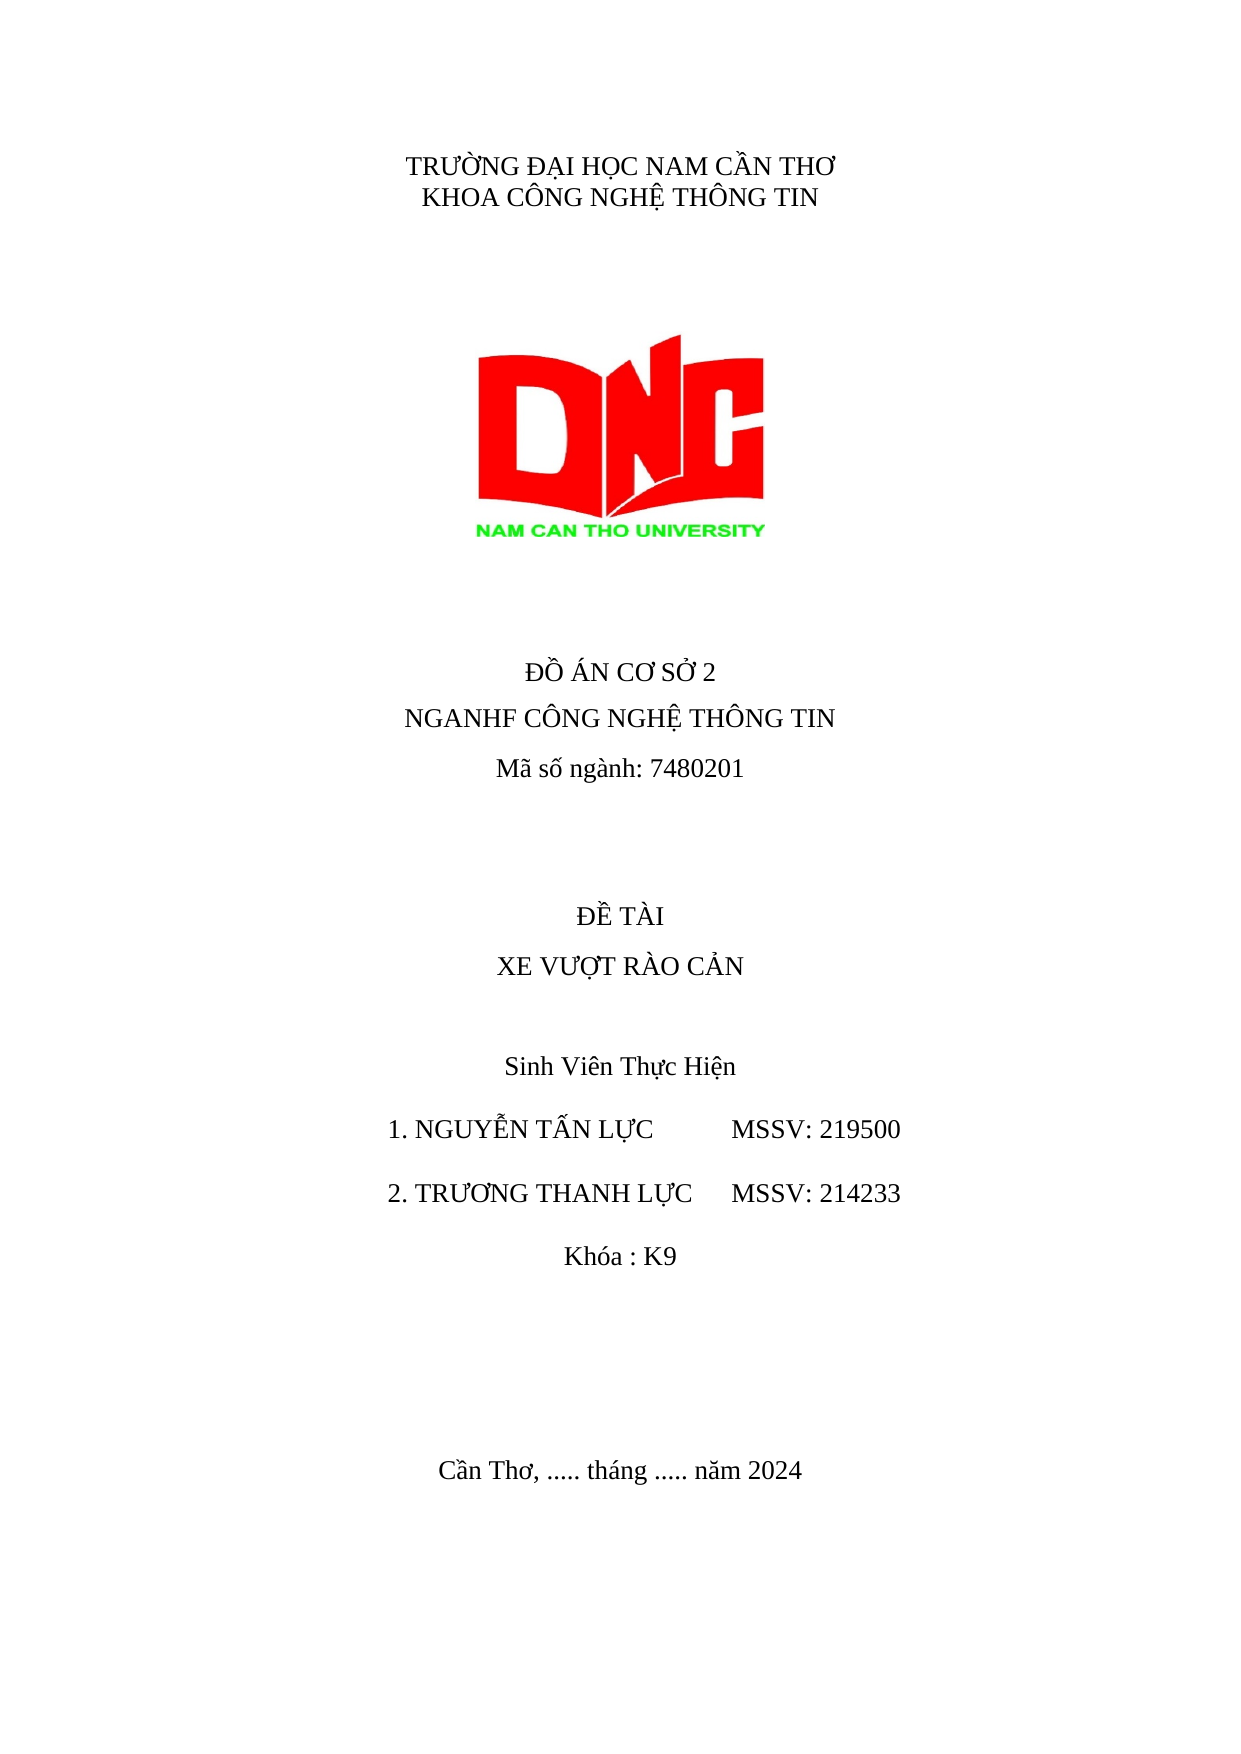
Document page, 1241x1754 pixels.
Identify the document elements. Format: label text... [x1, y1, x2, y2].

picture [475, 331, 765, 537]
text XE VƯỢT RÀO CẢN [112, 950, 1128, 981]
text ĐỒ ÁN CƠ SỞ 2 [112, 656, 1128, 687]
text TRƯỜNG ĐẠI HỌC NAM CẦN THƠ [112, 150, 1128, 181]
text KHOA CÔNG NGHỆ THÔNG TIN [112, 181, 1128, 212]
text ĐỀ TÀI [112, 900, 1128, 931]
text Mã số ngành: 7480201 [112, 753, 1128, 784]
text NGANHF CÔNG NGHỆ THÔNG TIN [112, 702, 1128, 733]
text Sinh Viên Thực Hiện [112, 1050, 1128, 1081]
text Khóa : K9 [112, 1240, 1128, 1271]
list TRƯƠNG THANH LỰC MSSV: 214233 [387, 1177, 1128, 1208]
list NGUYỄN TẤN LỰC MSSV: 219500 [387, 1114, 1128, 1145]
text Cần Thơ, ..... tháng ..... năm 2024 [112, 1454, 1128, 1485]
